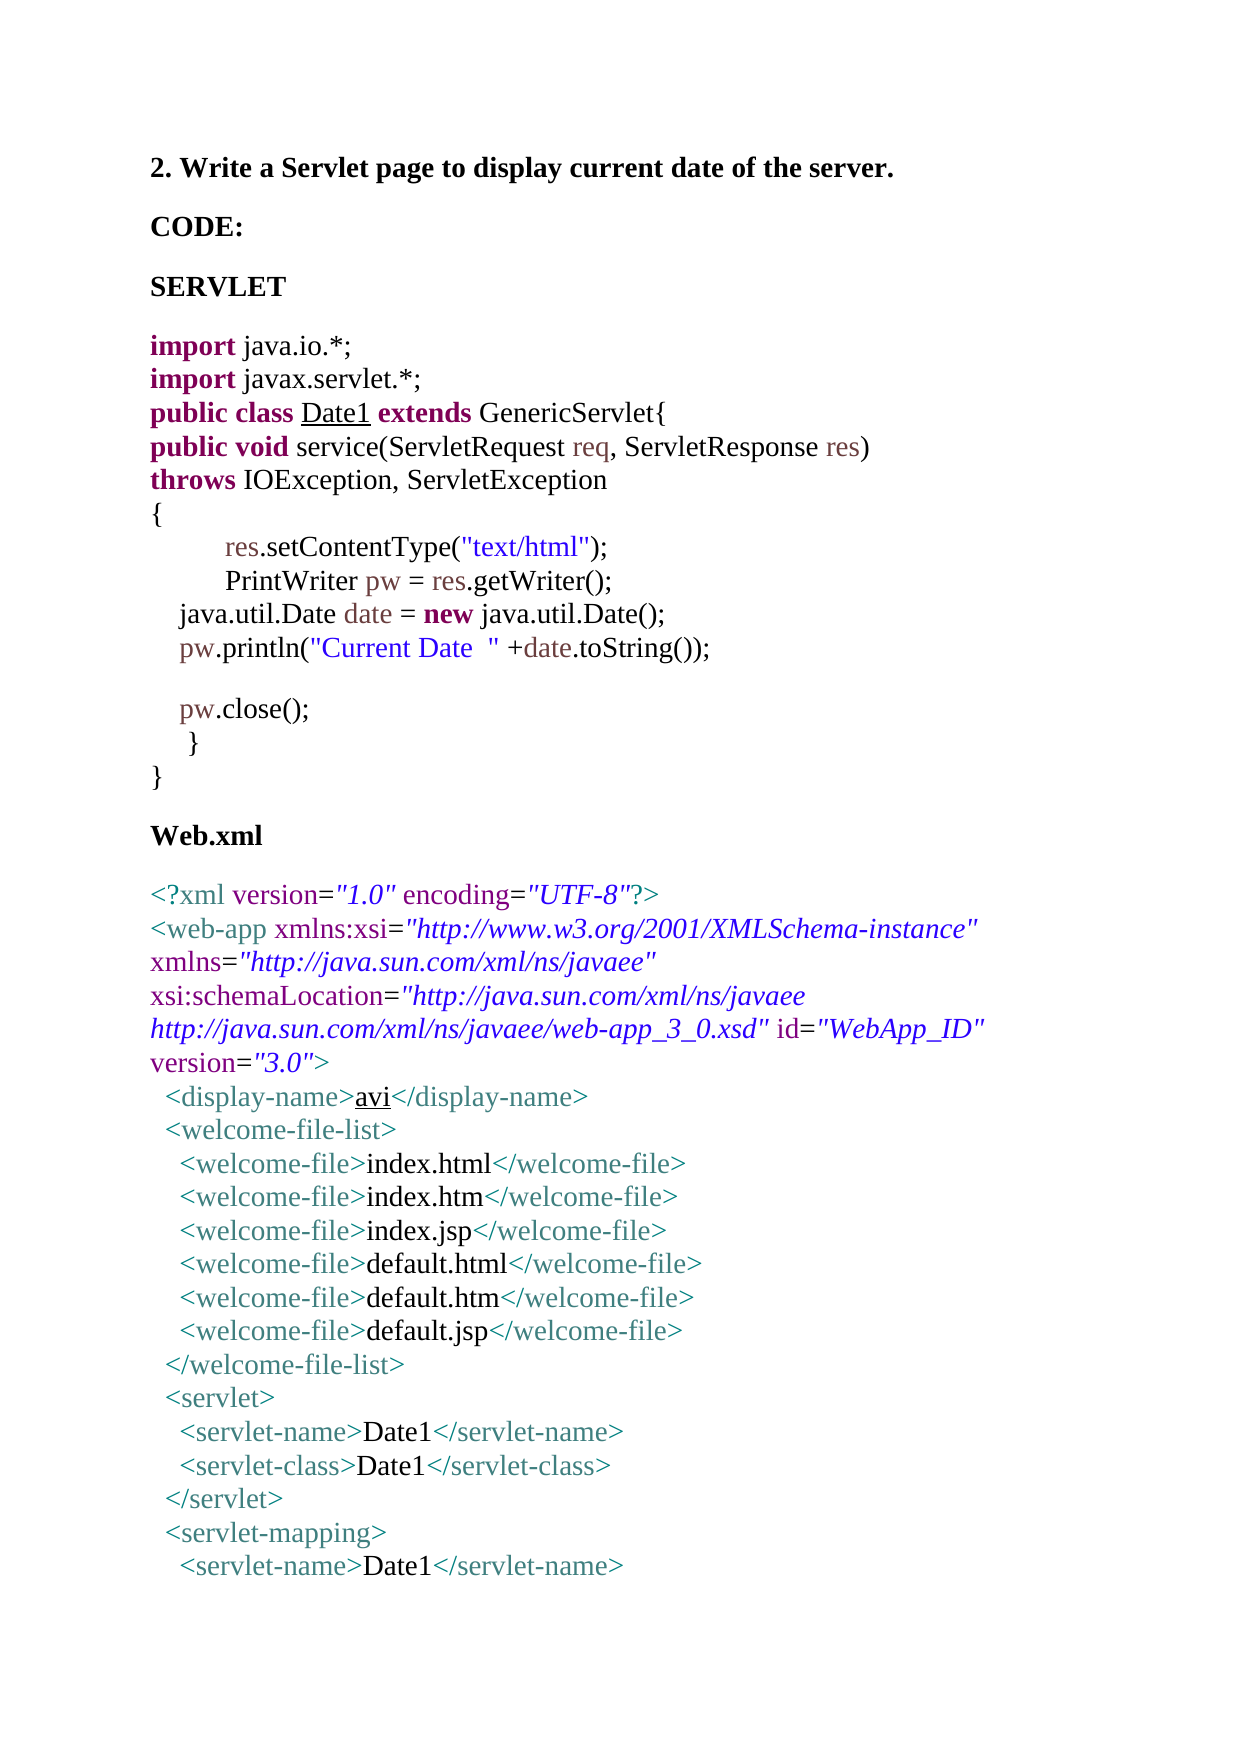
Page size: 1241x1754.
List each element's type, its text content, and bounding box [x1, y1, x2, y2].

text CODE: [150, 209, 1090, 243]
text <servlet> [150, 1381, 1090, 1414]
text <welcome-file-list> [150, 1112, 1090, 1146]
text <welcome-file>default.htm</welcome-file> [150, 1280, 1090, 1313]
text { [150, 496, 1090, 529]
text <welcome-file>index.jsp</welcome-file> [150, 1213, 1090, 1246]
text PrintWriter pw = res.getWriter(); [150, 563, 1090, 596]
text <servlet-mapping> [150, 1515, 1090, 1548]
text <welcome-file>index.htm</welcome-file> [150, 1179, 1090, 1213]
text <welcome-file>default.jsp</welcome-file> [150, 1313, 1090, 1347]
text SERVLET [150, 269, 1090, 302]
text <servlet-class>Date1</servlet-class> [150, 1448, 1090, 1481]
text <servlet-name>Date1</servlet-name> [150, 1414, 1090, 1448]
text } [150, 759, 1090, 792]
text <?xml version="1.0" encoding="UTF-8"?> [150, 877, 1090, 911]
text throws IOException, ServletException [150, 462, 1090, 496]
text <servlet-name>Date1</servlet-name> [150, 1548, 1090, 1582]
text pw.close(); [150, 692, 1090, 725]
text pw.println("Current Date " +date.toString()); [150, 630, 1090, 663]
text java.util.Date date = new java.util.Date(); [150, 596, 1090, 630]
text <display-name>avi</display-name> [150, 1079, 1090, 1112]
text </welcome-file-list> [150, 1347, 1090, 1381]
text </servlet> [150, 1481, 1090, 1515]
text res.setContentType("text/html"); [150, 529, 1090, 563]
text Web.xml [150, 818, 1090, 852]
text } [150, 725, 1090, 759]
text <welcome-file>index.html</welcome-file> [150, 1146, 1090, 1179]
text 2. Write a Servlet page to display current date of the server. [150, 150, 1090, 183]
text public class Date1 extends GenericServlet{ [150, 395, 1090, 429]
text public void service(ServletRequest req, ServletResponse res) [150, 429, 1090, 462]
text import java.io.*; [150, 328, 1090, 362]
text import javax.servlet.*; [150, 362, 1090, 395]
text <web-app xmlns:xsi="http://www.w3.org/2001/XMLSchema-instance" xmlns="http://java.sun.com/xml/ns/javaee" xsi:schemaLocation="http://java.sun.com/xml/ns/javaee http://java.sun.com/xml/ns/javaee/web-app_3_0.xsd" id="WebApp_ID" version="3.0"> [150, 911, 1090, 1079]
text <welcome-file>default.html</welcome-file> [150, 1246, 1090, 1280]
